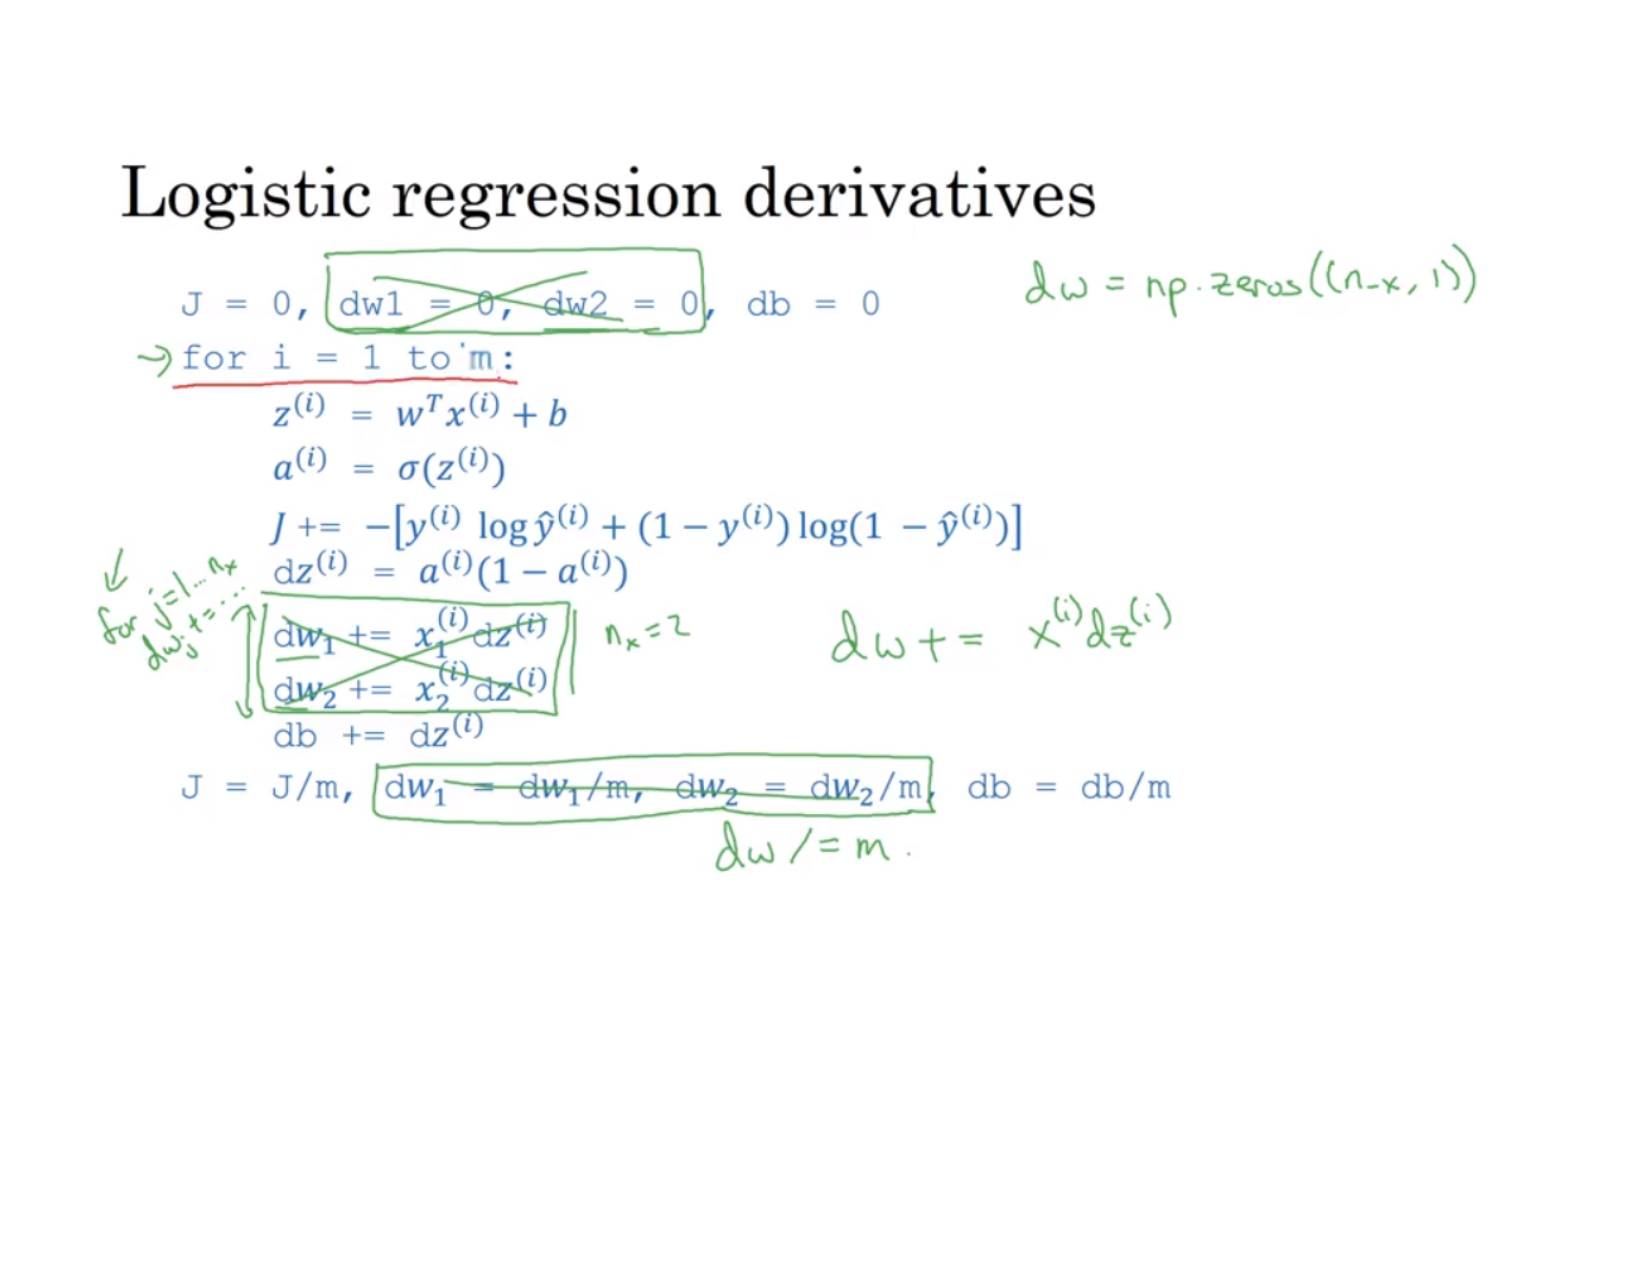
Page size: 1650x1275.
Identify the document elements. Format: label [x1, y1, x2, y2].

picture [90, 150, 1500, 890]
